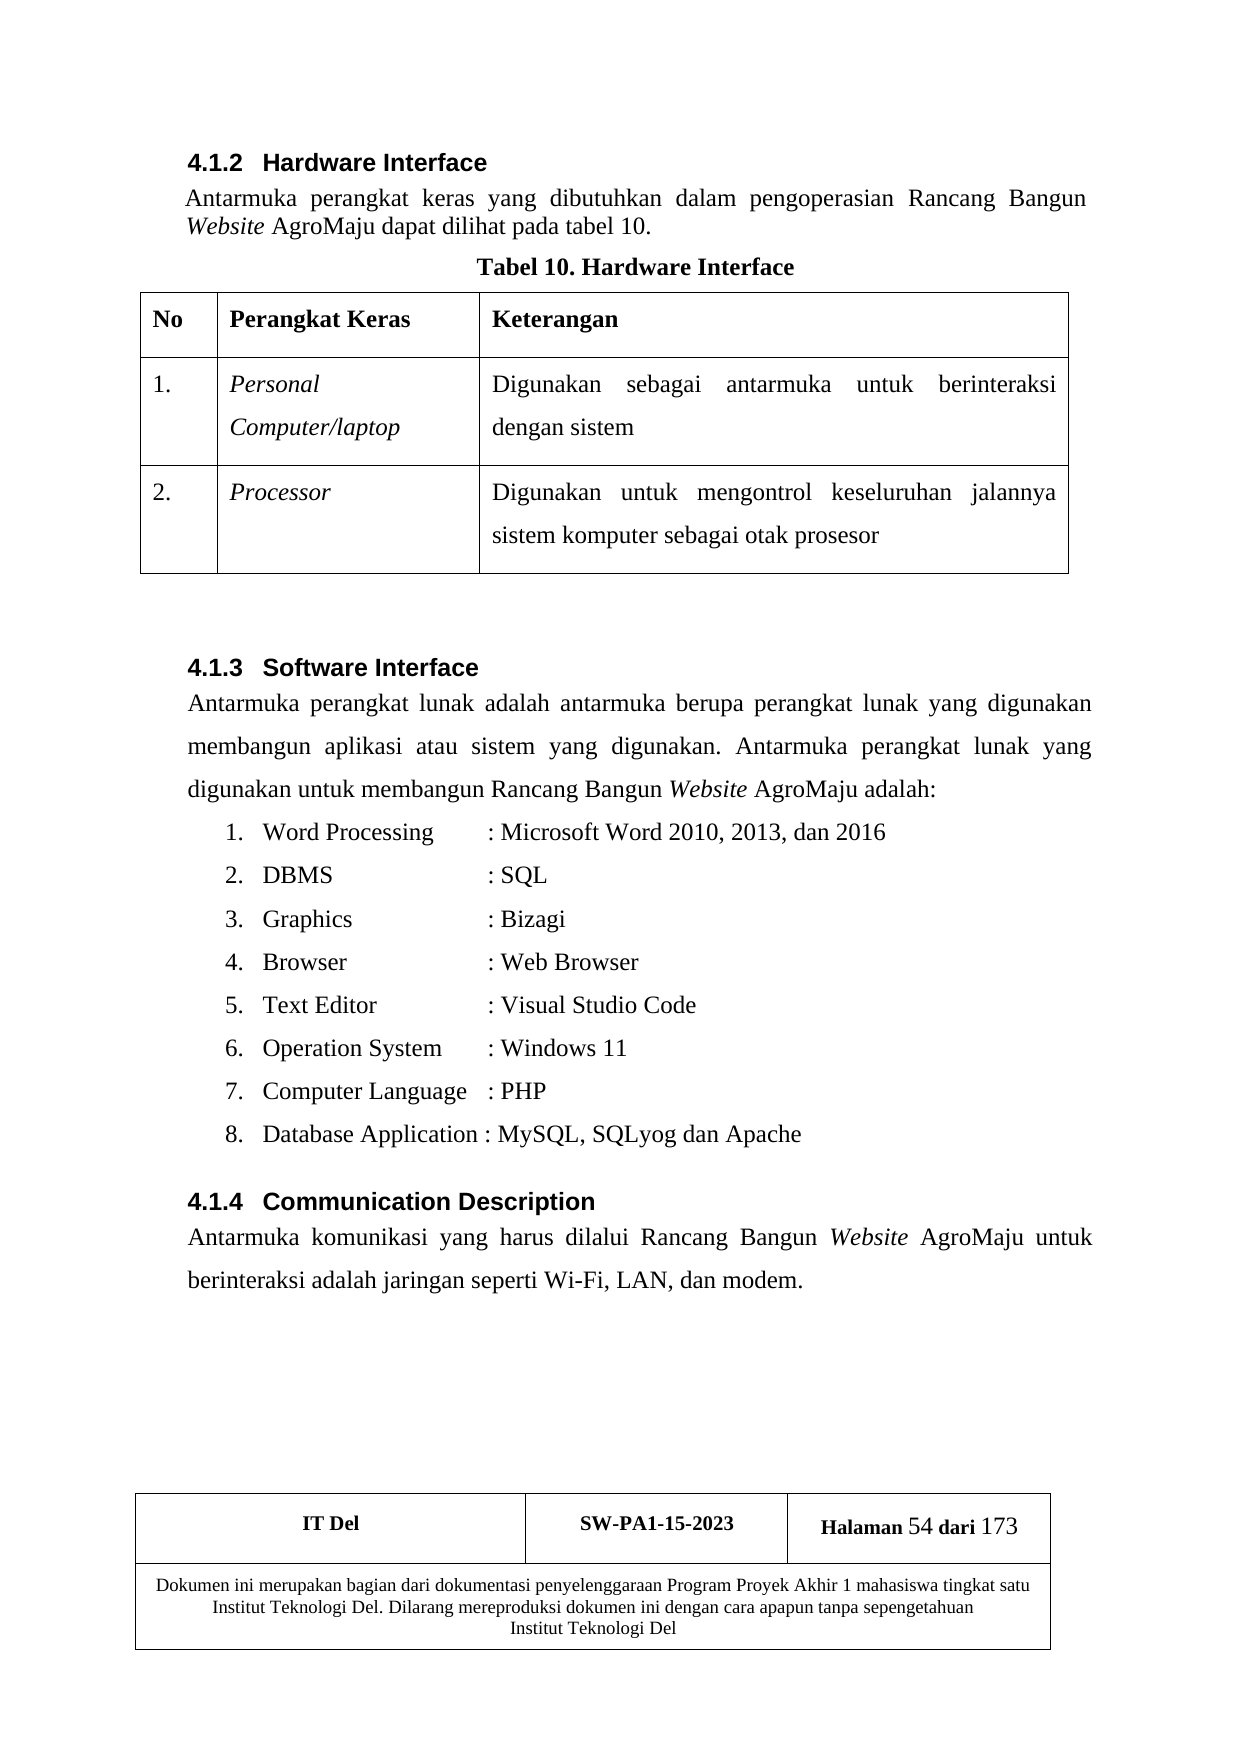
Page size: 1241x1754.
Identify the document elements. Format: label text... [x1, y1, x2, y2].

list Operation System : Windows 11 [225, 1033, 1092, 1062]
table_header Perangkat Keras [218, 293, 479, 357]
list Database Application : MySQL, SQLyog dan Apache [225, 1119, 1092, 1148]
list Graphics : Bizagi [225, 904, 1092, 932]
list Browser : Web Browser [225, 947, 1092, 976]
table_cell Digunakan untuk mengontrol keseluruhan jalannya sistem komputer sebagai otak prosesor [480, 466, 1068, 573]
list Word Processing : Microsoft Word 2010, 2013, dan 2016 [225, 817, 1092, 846]
table_header Keterangan [480, 293, 1068, 357]
list Text Editor : Visual Studio Code [225, 990, 1092, 1019]
list Hardware Interface [187, 148, 1092, 176]
text Antarmuka komunikasi yang harus dilalui Rancang Bangun Website AgroMaju untuk berinteraksi adalah jaringan seperti Wi-Fi, LAN, dan modem. [187, 1222, 1092, 1294]
table_cell Digunakan sebagai antarmuka untuk berinteraksi dengan sistem [480, 358, 1068, 465]
text Antarmuka perangkat lunak adalah antarmuka berupa perangkat lunak yang digunakan membangun aplikasi atau sistem yang digunakan. Antarmuka perangkat lunak yang digunakan untuk membangun Rancang Bangun Website AgroMaju adalah: [187, 688, 1092, 803]
table_cell Personal Computer/laptop [218, 358, 479, 465]
list Software Interface [187, 653, 1092, 682]
list DBMS : SQL [225, 861, 1092, 889]
list Computer Language : PHP [225, 1076, 1092, 1105]
table_cell Processor [218, 466, 479, 573]
text Tabel 10. Hardware Interface [184, 252, 1086, 281]
table_cell 2. [141, 466, 217, 573]
list Communication Description [187, 1187, 1092, 1216]
table_header No [141, 293, 217, 357]
table_cell 1. [141, 358, 217, 465]
text Antarmuka perangkat keras yang dibutuhkan dalam pengoperasian Rancang Bangun Website AgroMaju dapat dilihat pada tabel 10. [184, 183, 1086, 240]
